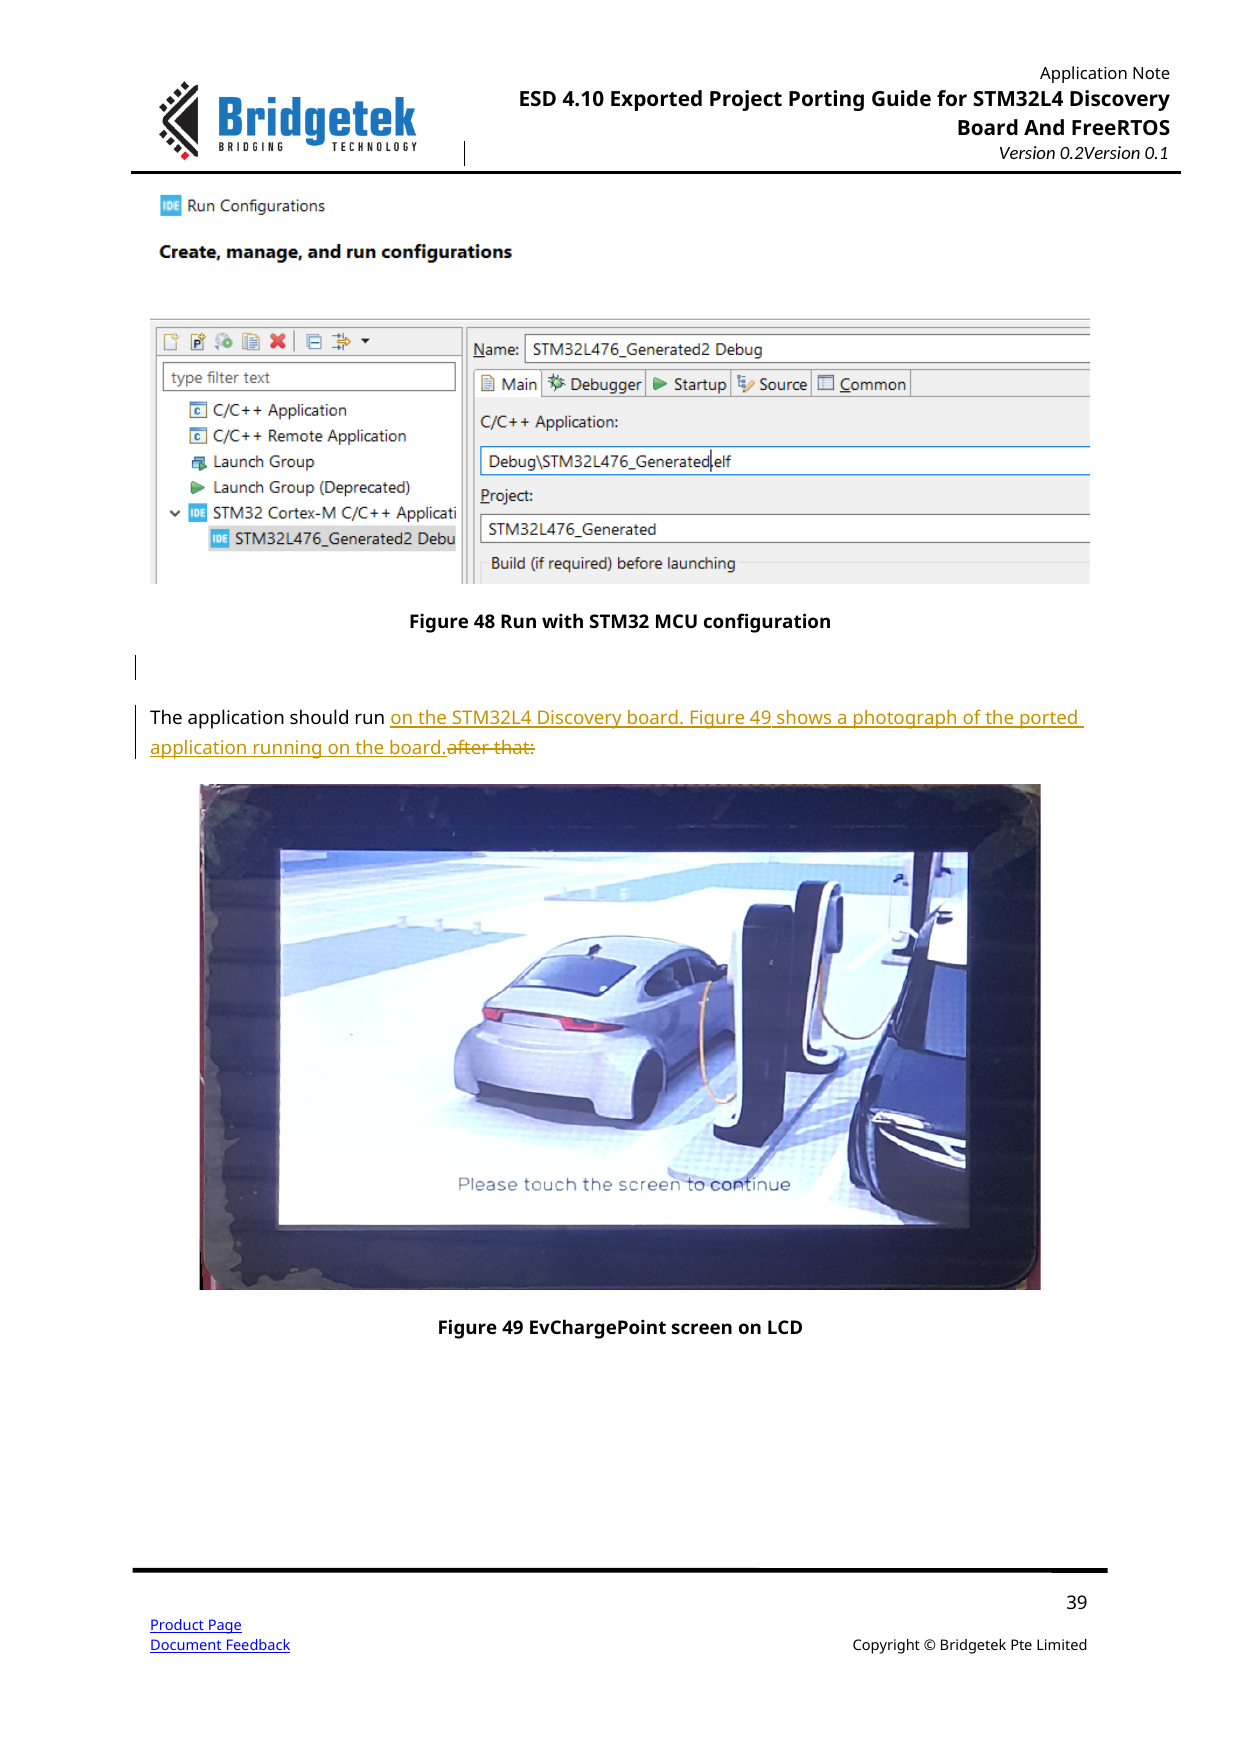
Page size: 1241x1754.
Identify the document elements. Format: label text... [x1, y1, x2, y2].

picture [150, 188, 1091, 584]
picture [199, 784, 1041, 1290]
picture [150, 73, 422, 163]
text The application should run [150, 705, 1090, 759]
